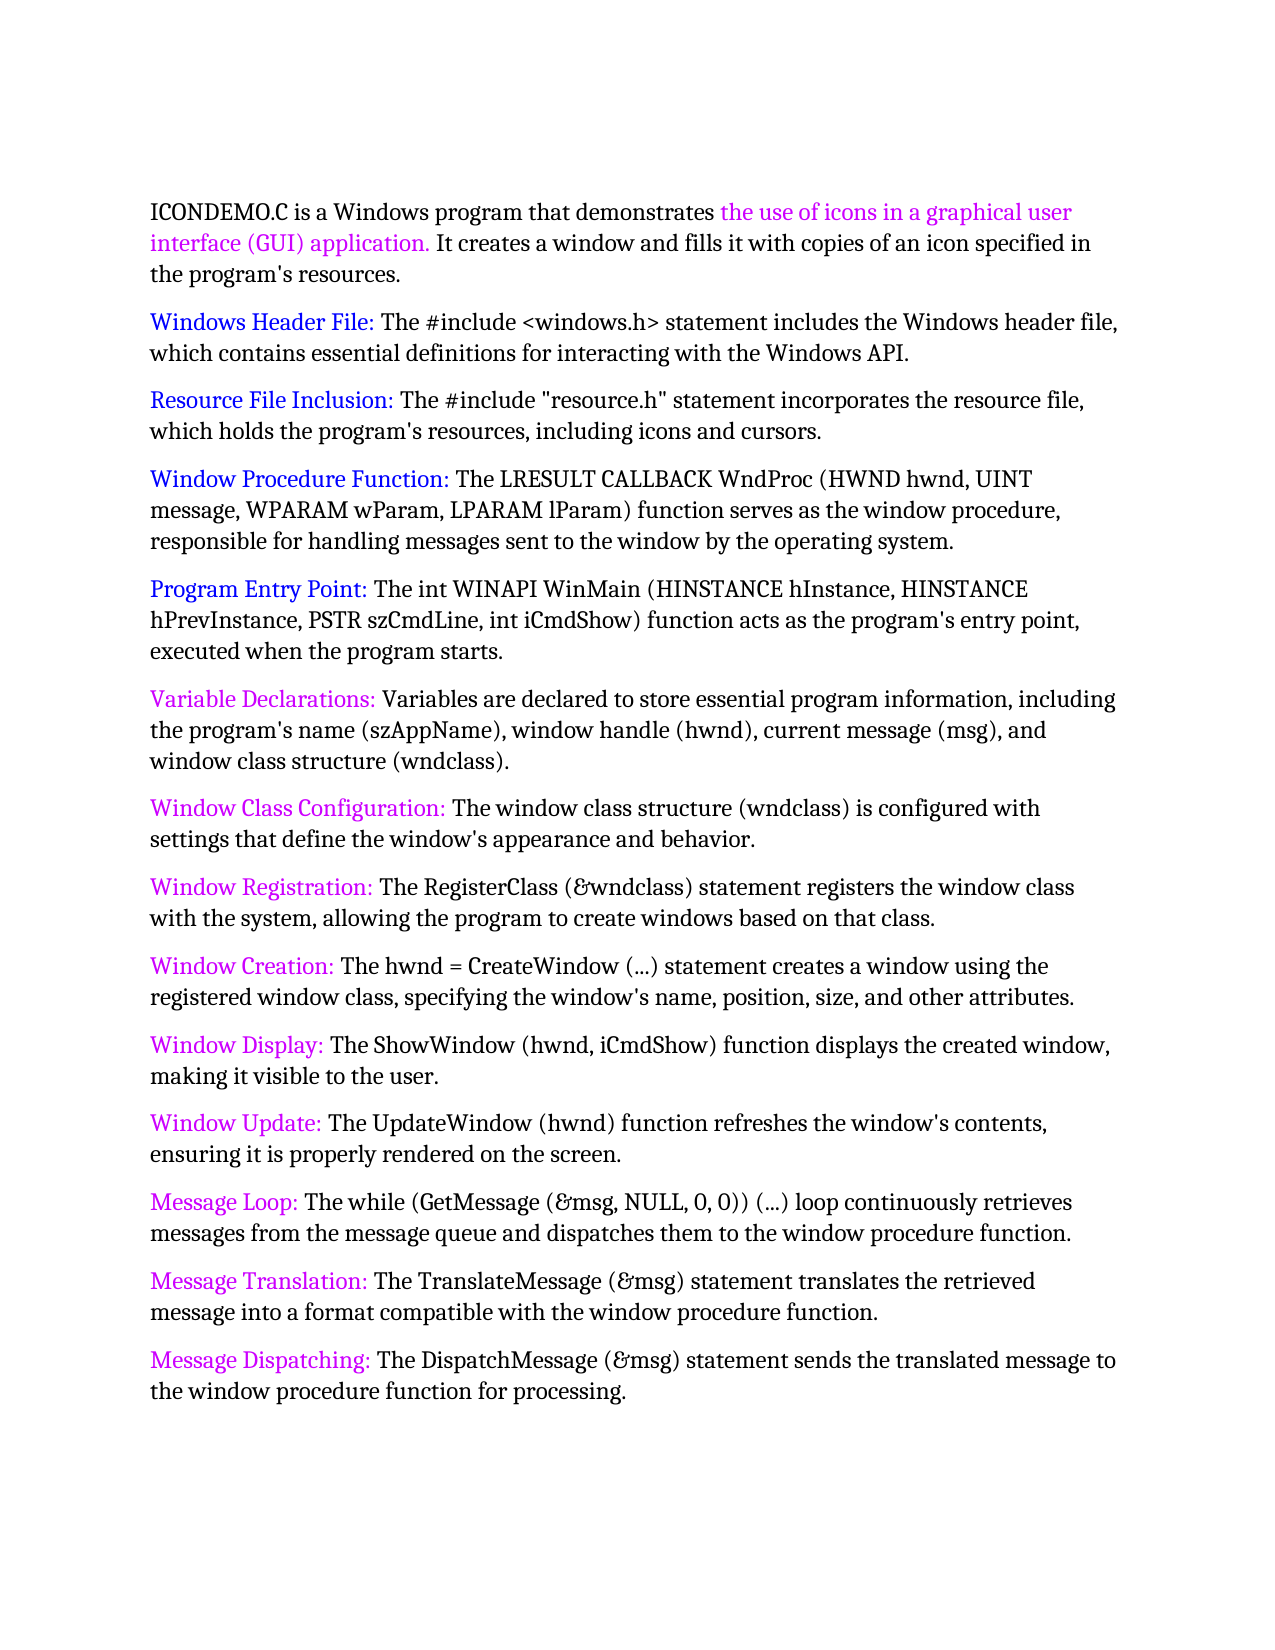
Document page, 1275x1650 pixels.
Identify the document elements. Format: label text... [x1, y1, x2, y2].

text Resource File Inclusion: The #include "resource.h" statement incorporates the resource file, which holds the program's resources, including icons and cursors. [150, 386, 1125, 446]
text Window Class Configuration: The window class structure (wndclass) is configured with settings that define the window's appearance and behavior. [150, 794, 1125, 854]
text Window Creation: The hwnd = CreateWindow (...) statement creates a window using the registered window class, specifying the window's name, position, size, and other attributes. [150, 952, 1125, 1012]
text Variable Declarations: Variables are declared to store essential program information, including the program's name (szAppName), window handle (hwnd), current message (msg), and window class structure (wndclass). [150, 684, 1125, 775]
text Window Procedure Function: The LRESULT CALLBACK WndProc (HWND hwnd, UINT message, WPARAM wParam, LPARAM lParam) function serves as the window procedure, responsible for handling messages sent to the window by the operating system. [150, 465, 1125, 556]
text Window Update: The UpdateWindow (hwnd) function refreshes the window's contents, ensuring it is properly rendered on the screen. [150, 1109, 1125, 1169]
text Program Entry Point: The int WINAPI WinMain (HINSTANCE hInstance, HINSTANCE hPrevInstance, PSTR szCmdLine, int iCmdShow) function acts as the program's entry point, executed when the program starts. [150, 575, 1125, 666]
text Window Display: The ShowWindow (hwnd, iCmdShow) function displays the created window, making it visible to the user. [150, 1031, 1125, 1090]
text Message Dispatching: The DispatchMessage (&msg) statement sends the translated message to the window procedure function for processing. [150, 1346, 1125, 1405]
text Message Translation: The TranslateMessage (&msg) statement translates the retrieved message into a format compatible with the window procedure function. [150, 1267, 1125, 1327]
text Window Registration: The RegisterClass (&wndclass) statement registers the window class with the system, allowing the program to create windows based on that class. [150, 873, 1125, 933]
text ICONDEMO.C is a Windows program that demonstrates the use of icons in a graphical user interface (GUI) application. It creates a window and fills it with copies of an icon specified in the program's resources. [150, 198, 1125, 288]
text Windows Header File: The #include <windows.h> statement includes the Windows header file, which contains essential definitions for interacting with the Windows API. [150, 307, 1125, 367]
text Message Loop: The while (GetMessage (&msg, NULL, 0, 0)) (...) loop continuously retrieves messages from the message queue and dispatches them to the window procedure function. [150, 1188, 1125, 1248]
